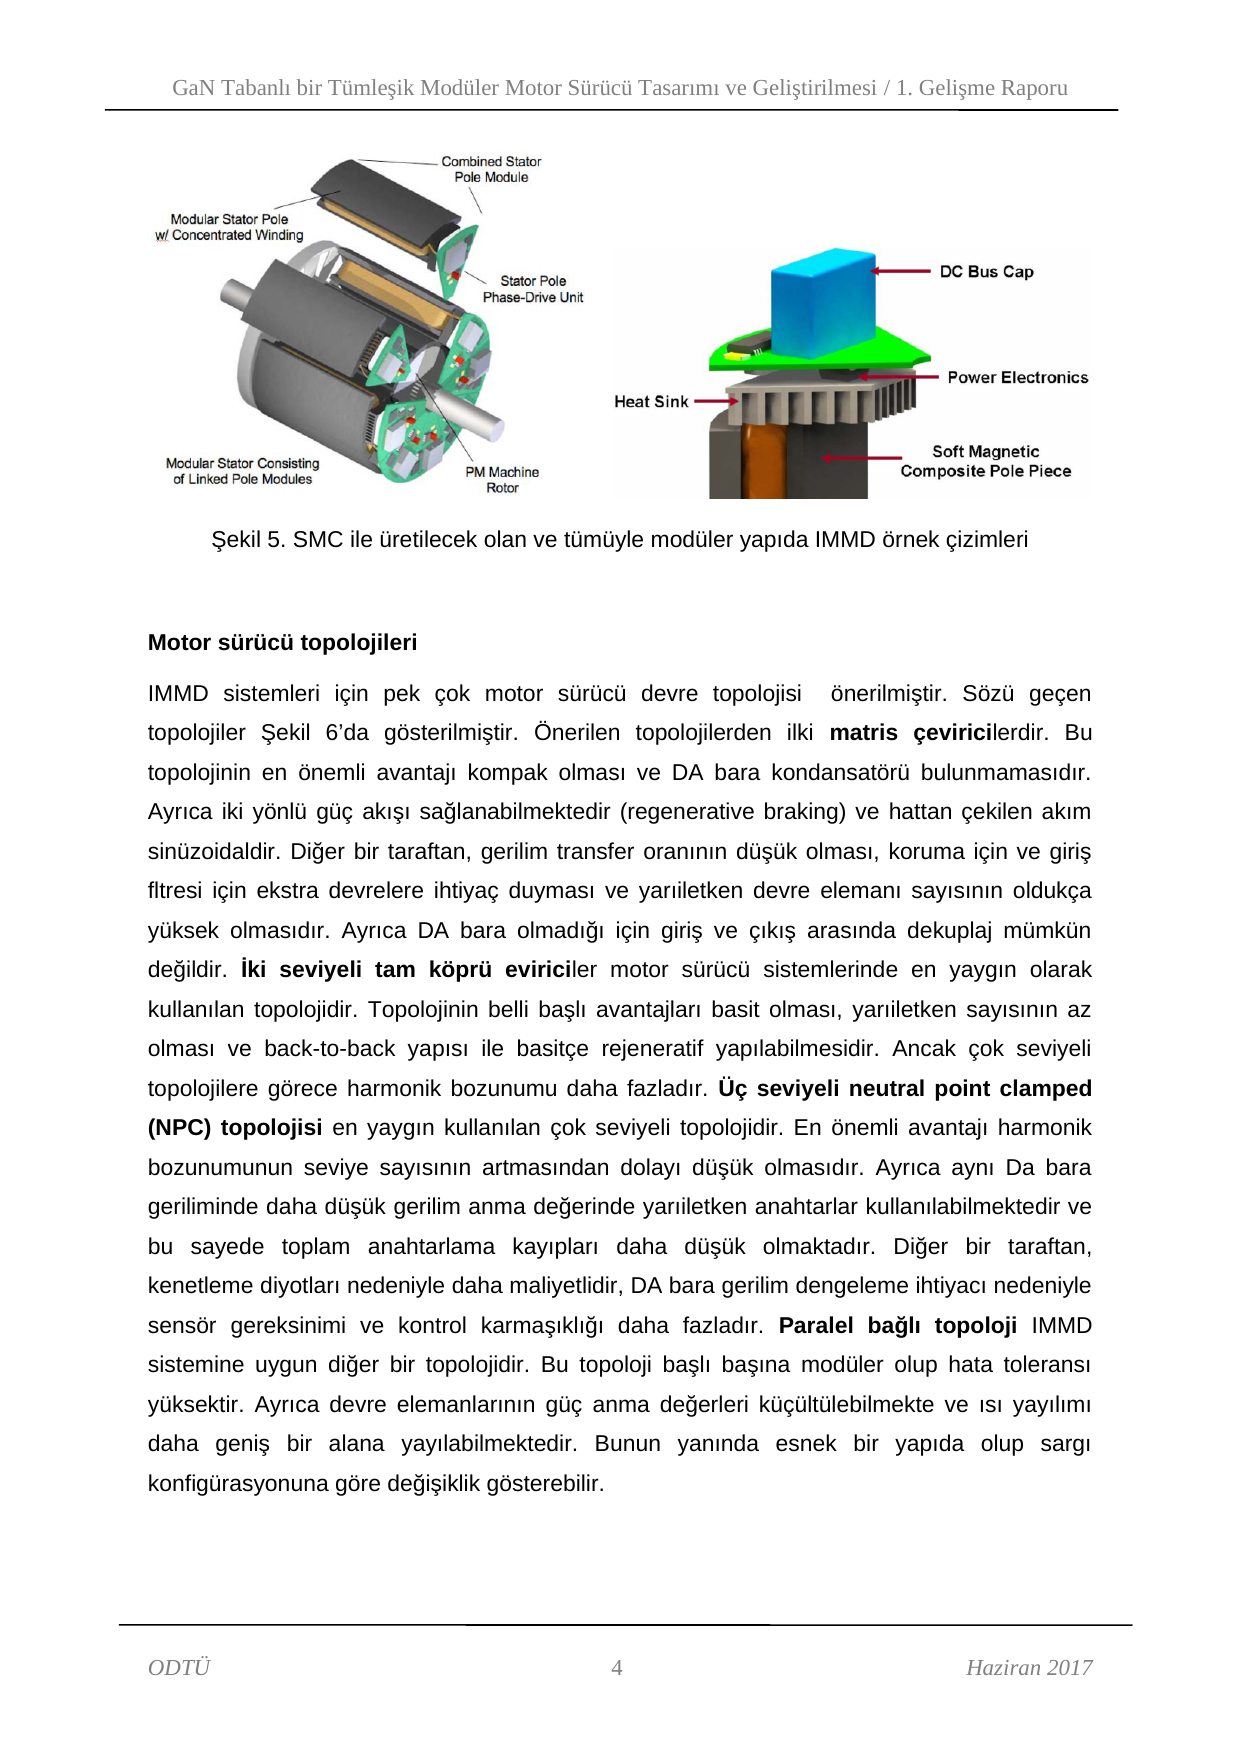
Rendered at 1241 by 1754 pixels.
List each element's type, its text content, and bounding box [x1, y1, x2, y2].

picture [150, 147, 594, 501]
text Motor sürücü topolojileri [148, 629, 1093, 655]
picture [612, 244, 1090, 501]
text IMMD sistemleri için pek çok motor sürücü devre topolojisi önerilmiştir. Sözü geçen topolojiler Şekil 6’da gösterilmiştir. Önerilen topolojilerden ilki matris çeviricilerdir. Bu topolojinin en önemli avantajı kompak olması ve DA bara kondansatörü bulunmamasıdır. Ayrıca iki yönlü güç akışı sağlanabilmektedir (regenerative braking) ve hattan çekilen akım sinüzoidaldir. Diğer bir taraftan, gerilim transfer oranının düşük olması, koruma için ve giriş fltresi için ekstra devrelere ihtiyaç duyması ve yarıiletken devre elemanı sayısının oldukça yüksek olmasıdır. Ayrıca DA bara olmadığı için giriş ve çıkış arasında dekuplaj mümkün değildir. İki seviyeli tam köprü eviriciler motor sürücü sistemlerinde en yaygın olarak kullanılan topolojidir. Topolojinin belli başlı avantajları basit olması, yarıiletken sayısının az olması ve back-to-back yapısı ile basitçe rejeneratif yapılabilmesidir. Ancak çok seviyeli topolojilere görece harmonik bozunumu daha fazladır. Üç seviyeli neutral point clamped (NPC) topolojisi en yaygın kullanılan çok seviyeli topolojidir. En önemli avantajı harmonik bozunumunun seviye sayısının artmasından dolayı düşük olmasıdır. Ayrıca aynı Da bara geriliminde daha düşük gerilim anma değerinde yarıiletken anahtarlar kullanılabilmektedir ve bu sayede toplam anahtarlama kayıpları daha düşük olmaktadır. Diğer bir taraftan, kenetleme diyotları nedeniyle daha maliyetlidir, DA bara gerilim dengeleme ihtiyacı nedeniyle sensör gereksinimi ve kontrol karmaşıklığı daha fazladır. Paralel bağlı topoloji IMMD sistemine uygun diğer bir topolojidir. Bu topoloji başlı başına modüler olup hata toleransı yüksektir. Ayrıca devre elemanlarının güç anma değerleri küçültülebilmekte ve ısı yayılımı daha geniş bir alana yayılabilmektedir. Bunun yanında esnek bir yapıda olup sargı konfigürasyonuna göre değişiklik gösterebilir. [148, 680, 1093, 1496]
text Şekil 5. SMC ile üretilecek olan ve tümüyle modüler yapıda IMMD örnek çizimleri [148, 526, 1093, 552]
